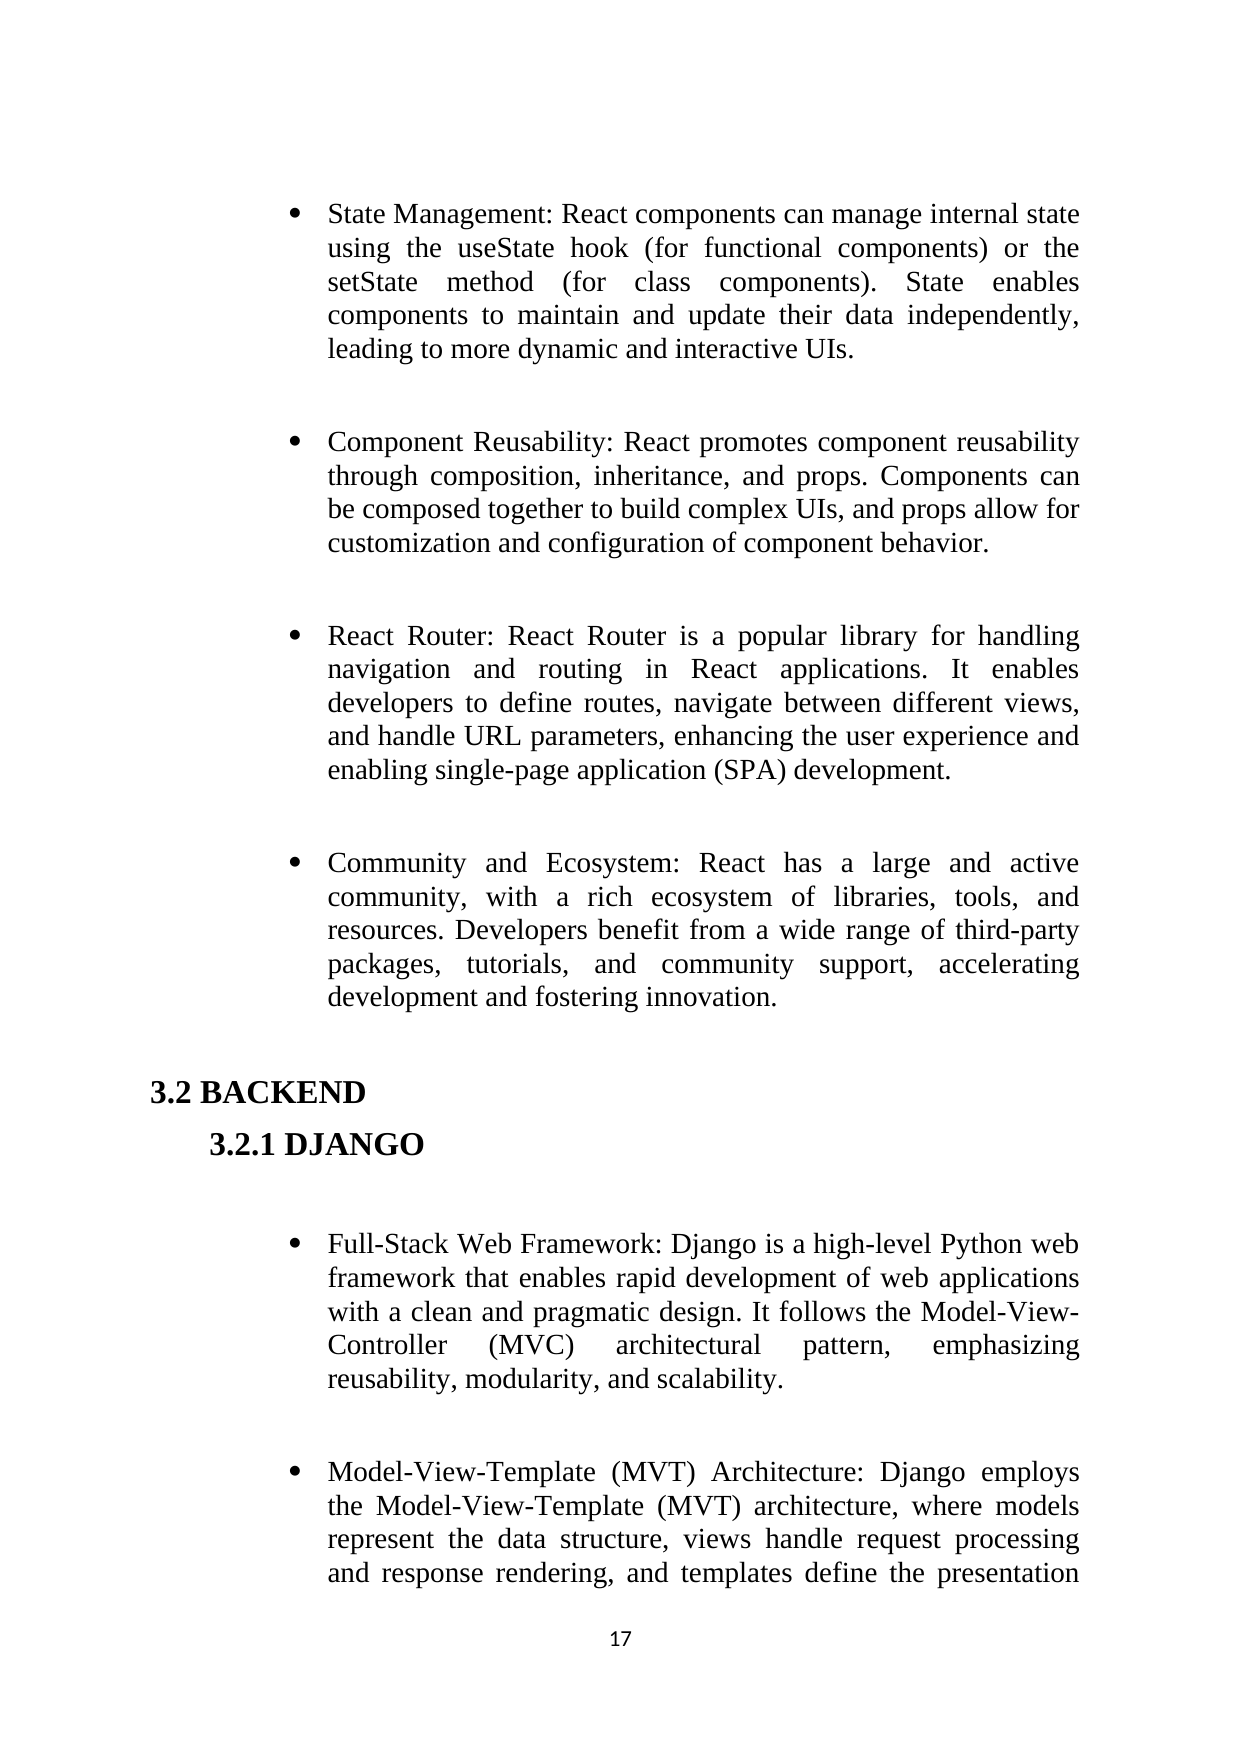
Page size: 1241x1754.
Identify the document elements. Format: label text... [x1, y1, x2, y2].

subtitle State Management: React components can manage internal state using the useState hook (for functional components) or the setState method (for class components). State enables components to maintain and update their data independently, leading to more dynamic and interactive UIs. [290, 197, 1080, 364]
subtitle Community and Ecosystem: React has a large and active community, with a rich ecosystem of libraries, tools, and resources. Developers benefit from a wide range of third-party packages, tutorials, and community support, accelerating development and fostering innovation. [290, 845, 1080, 1013]
subtitle React Router: React Router is a popular library for handling navigation and routing in React applications. It enables developers to define routes, navigate between different views, and handle URL parameters, enhancing the user experience and enabling single-page application (SPA) development. [290, 618, 1080, 786]
subtitle 3.2 BACKEND [150, 1073, 1080, 1111]
subtitle 3.2.1 DJANGO [209, 1124, 1080, 1162]
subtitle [290, 1454, 1080, 1588]
subtitle Component Reusability: React promotes component reusability through composition, inheritance, and props. Components can be composed together to build complex UIs, and props allow for customization and configuration of component behavior. [290, 424, 1080, 558]
subtitle Full-Stack Web Framework: Django is a high-level Python web framework that enables rapid development of web applications with a clean and pragmatic design. It follows the Model-View-Controller (MVC) architectural pattern, emphasizing reusability, modularity, and scalability. [290, 1227, 1080, 1394]
